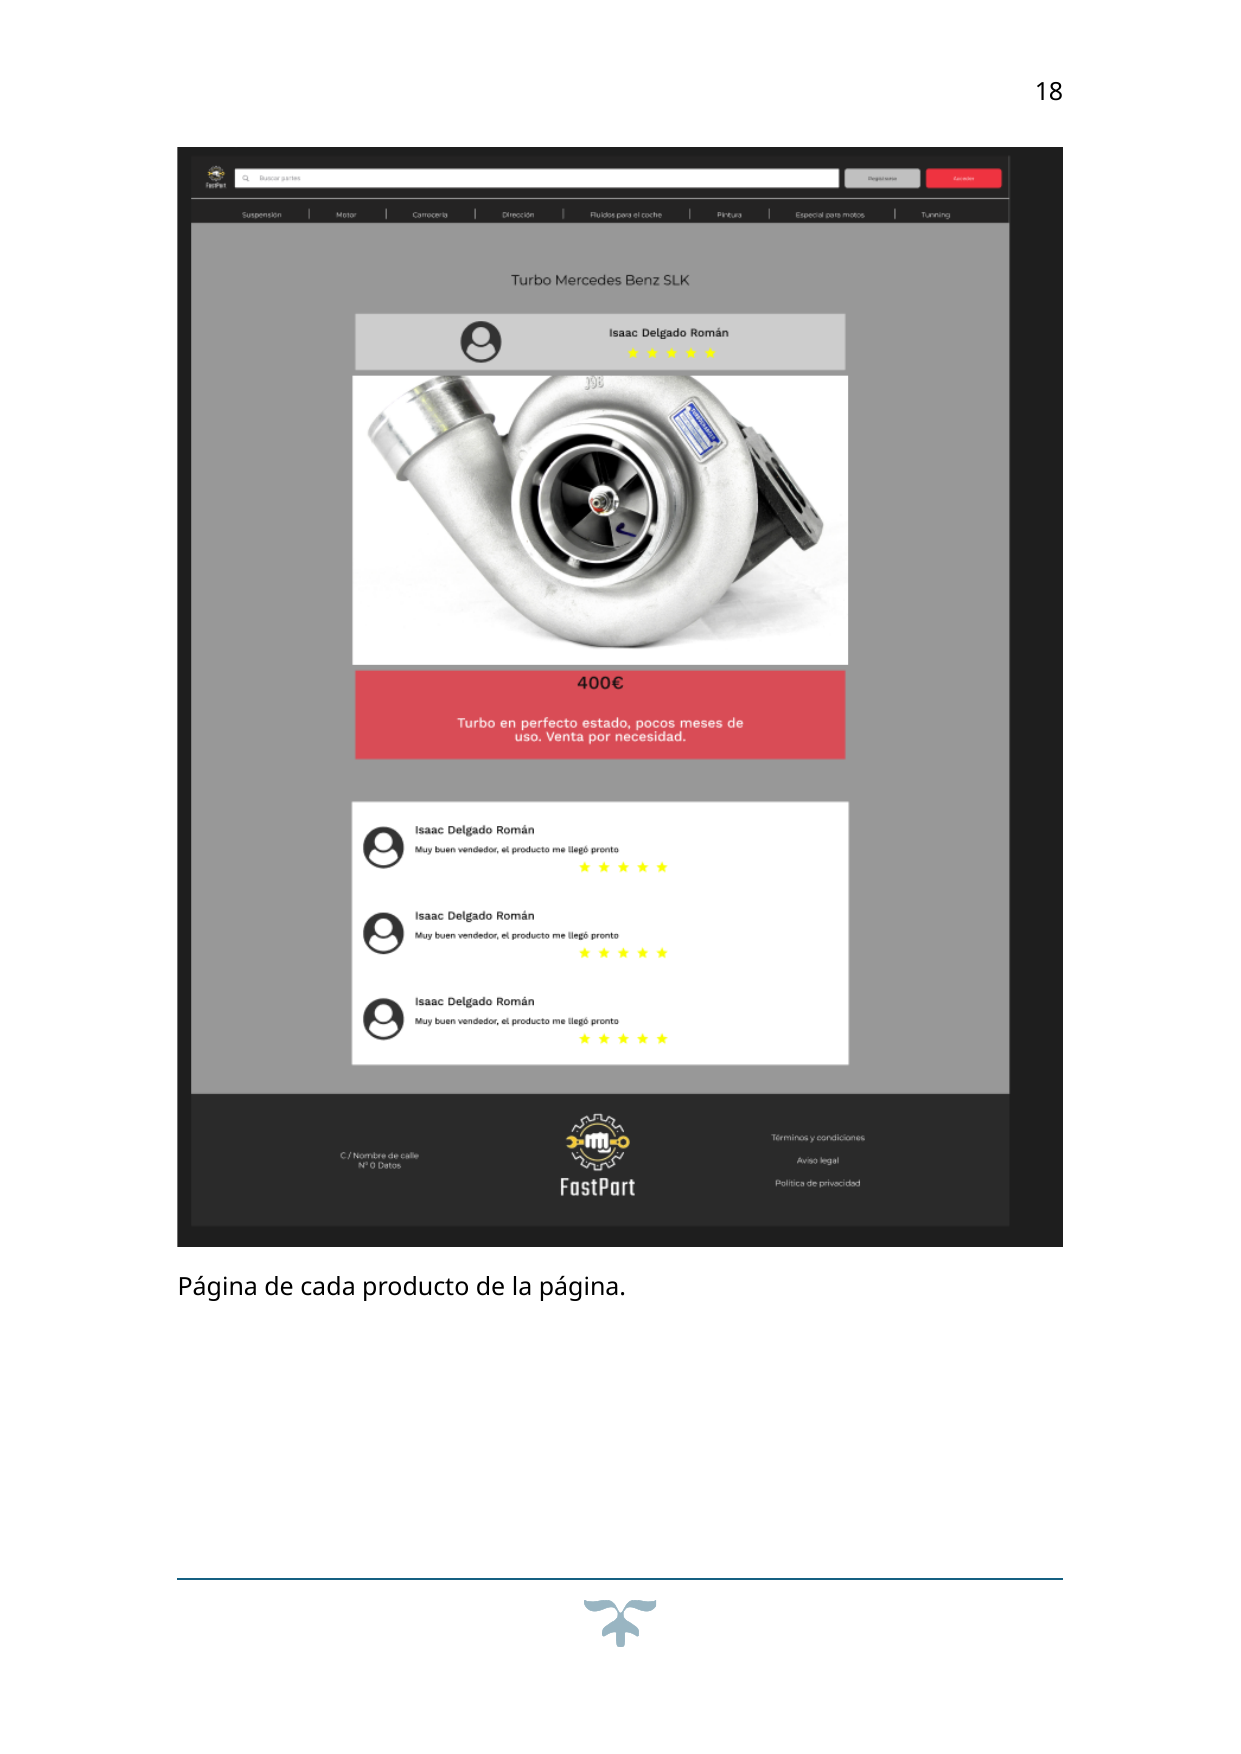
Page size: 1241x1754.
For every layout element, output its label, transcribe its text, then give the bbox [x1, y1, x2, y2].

picture [177, 147, 1063, 1247]
text Página de cada producto de la página. [177, 1268, 1063, 1302]
